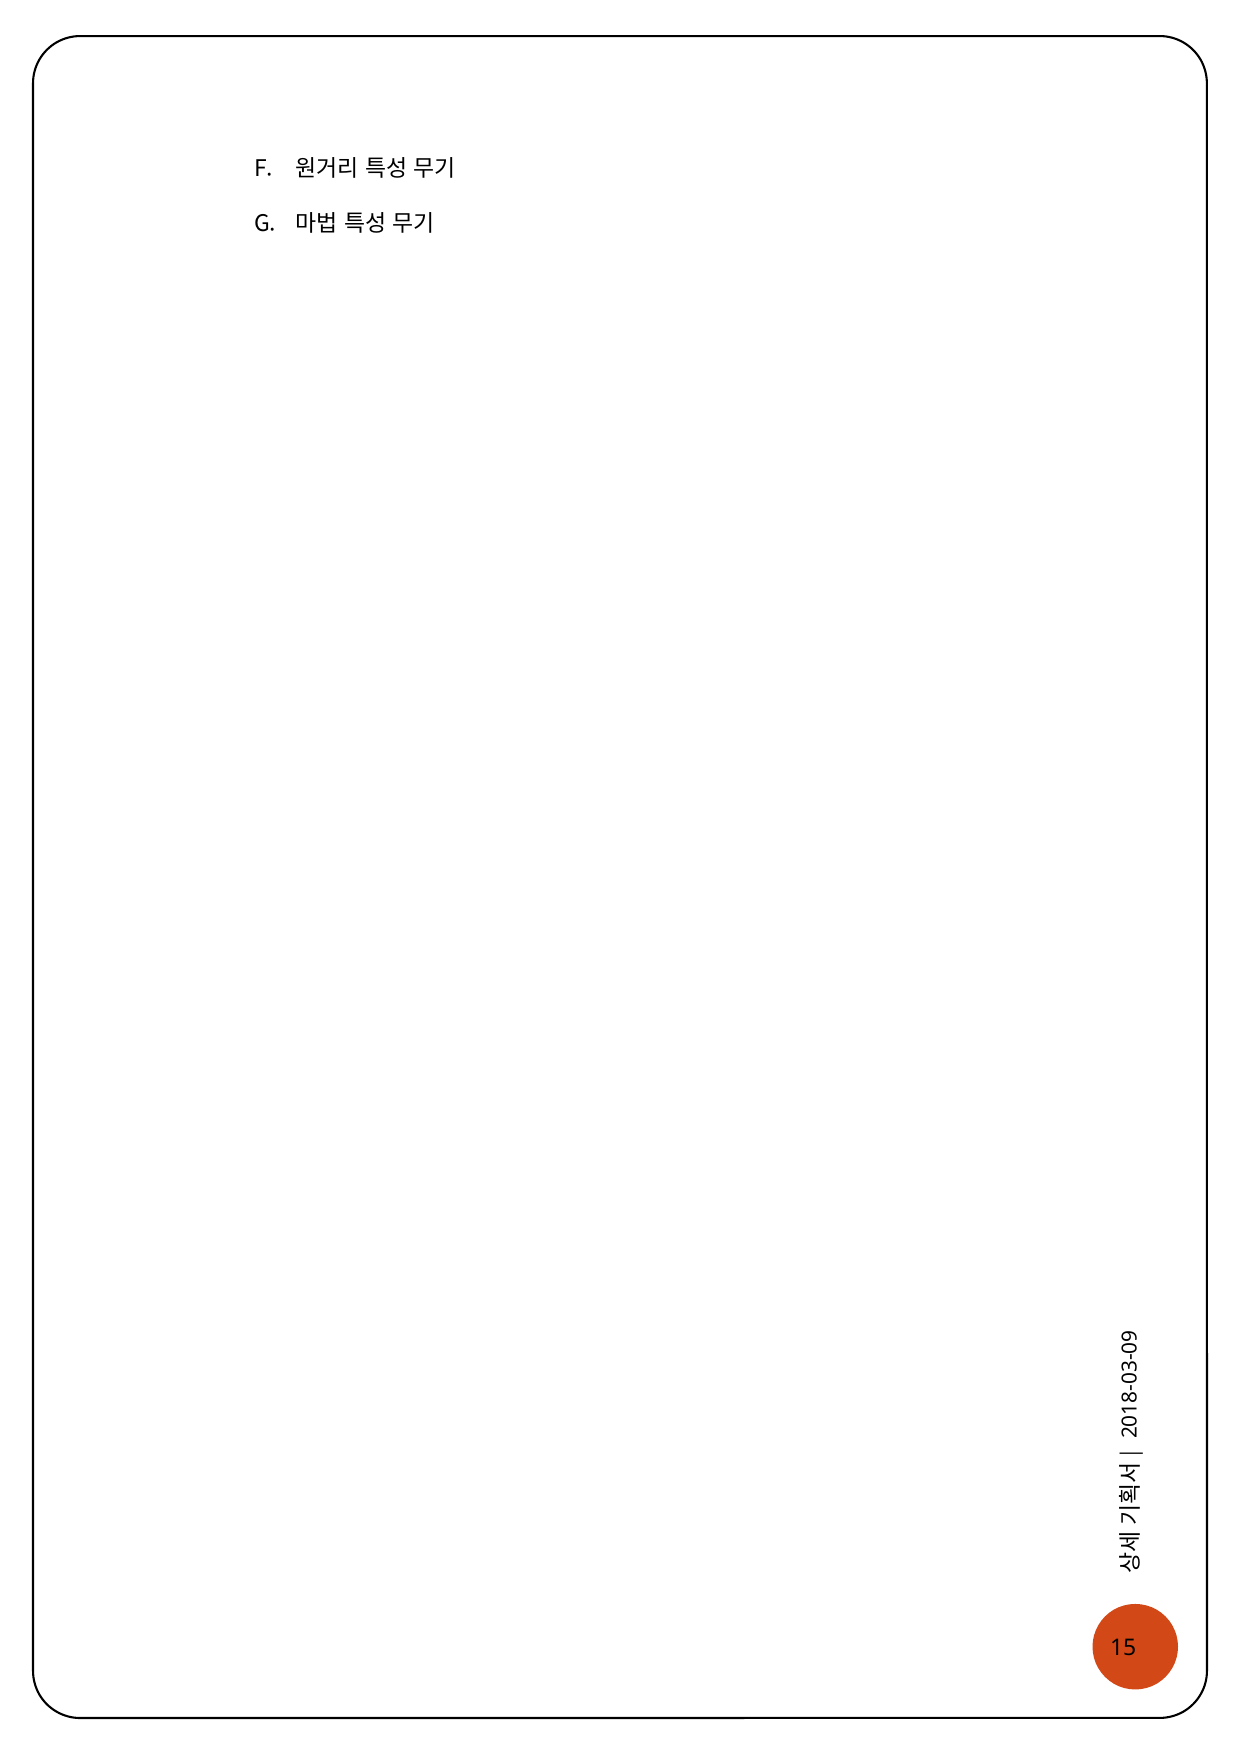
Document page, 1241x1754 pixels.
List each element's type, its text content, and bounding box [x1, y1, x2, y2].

list 원거리 특성 무기 [254, 150, 1092, 183]
list 마법 특성 무기 [254, 205, 1092, 238]
